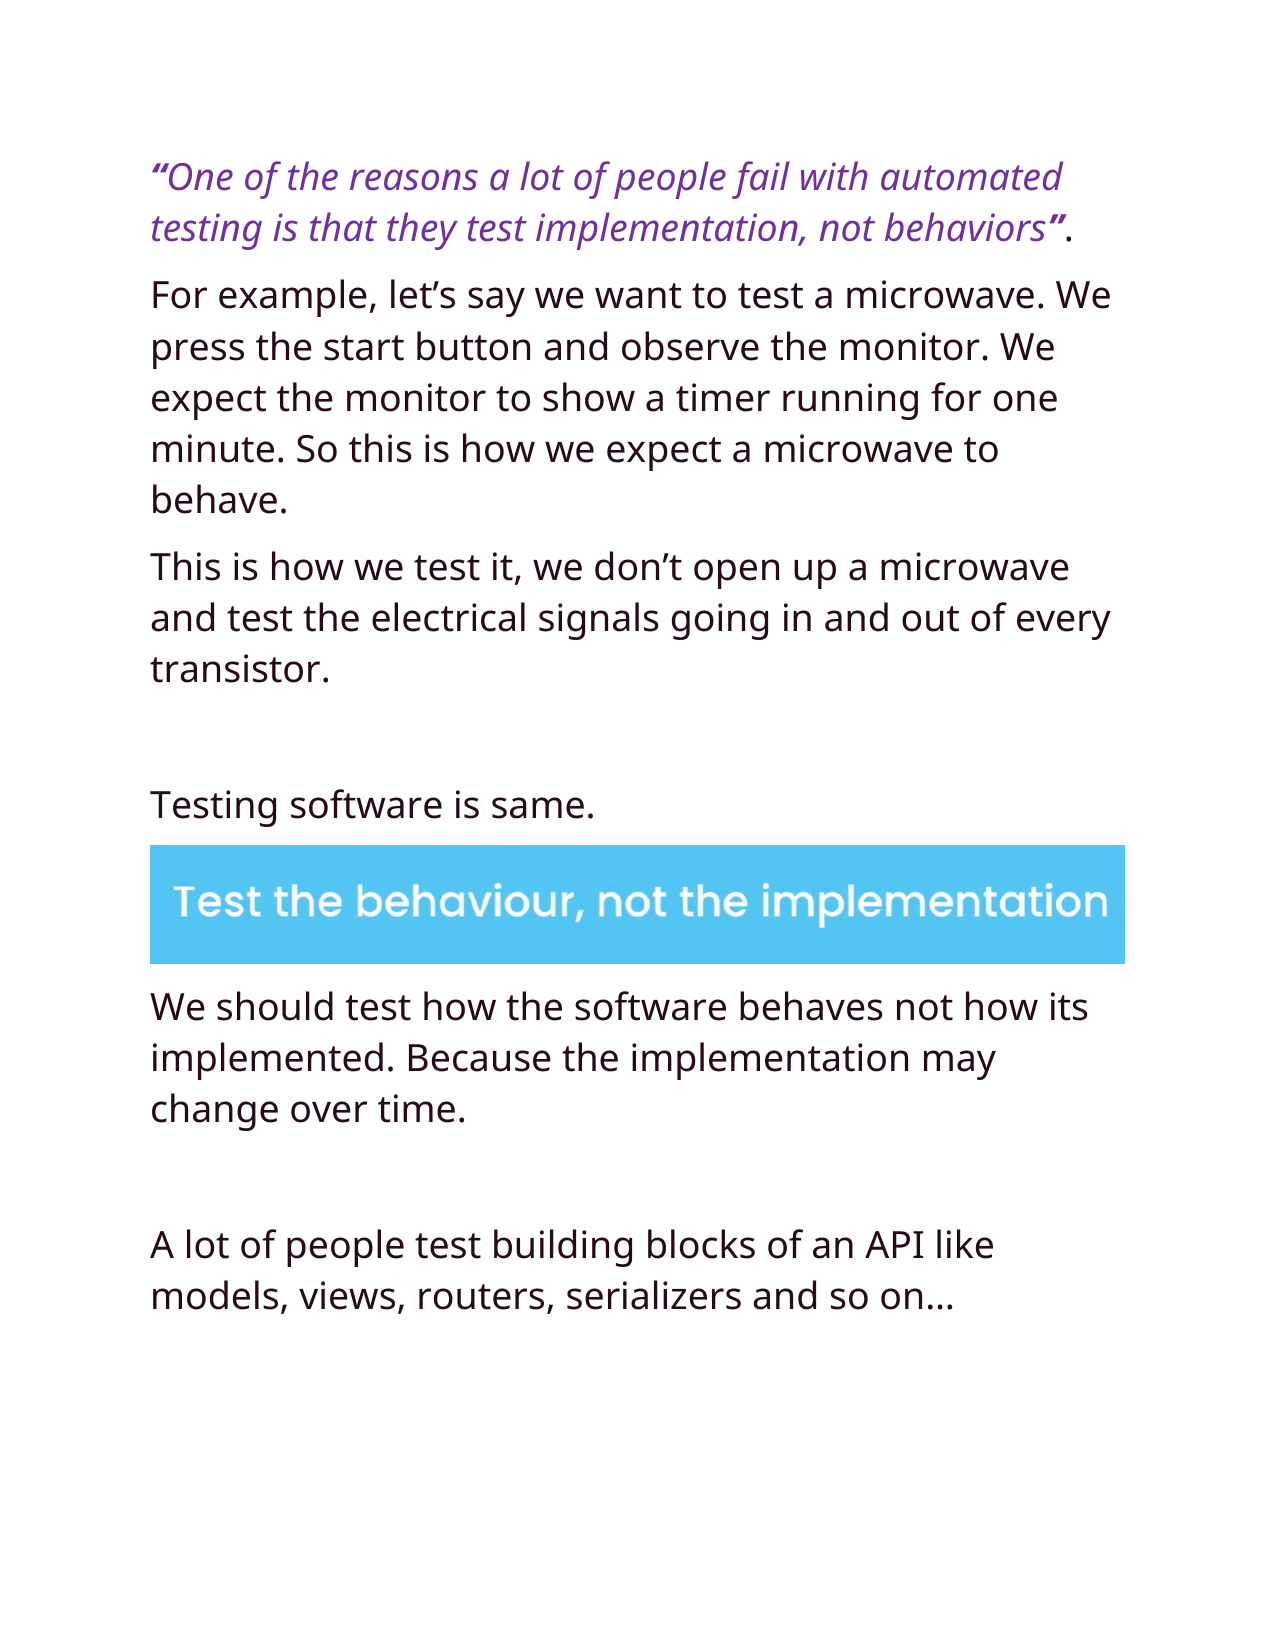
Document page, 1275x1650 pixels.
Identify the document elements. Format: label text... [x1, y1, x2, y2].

text A lot of people test building blocks of an API like models, views, routers, serializers and so on… [150, 1218, 1125, 1320]
text We should test how the software behaves not how its implemented. Because the implementation may change over time. [150, 981, 1125, 1134]
picture [150, 845, 1125, 964]
text Testing software is same. [150, 778, 1125, 829]
text This is how we test it, we don’t open up a microwave and test the electrical signals going in and out of every transistor. [150, 541, 1125, 694]
text “One of the reasons a lot of people fail with automated testing is that they test implementation, not behaviors”. [150, 150, 1125, 252]
text For example, let’s say we want to test a microwave. We press the start button and observe the monitor. We expect the monitor to show a timer running for one minute. So this is how we expect a microwave to behave. [150, 269, 1125, 524]
